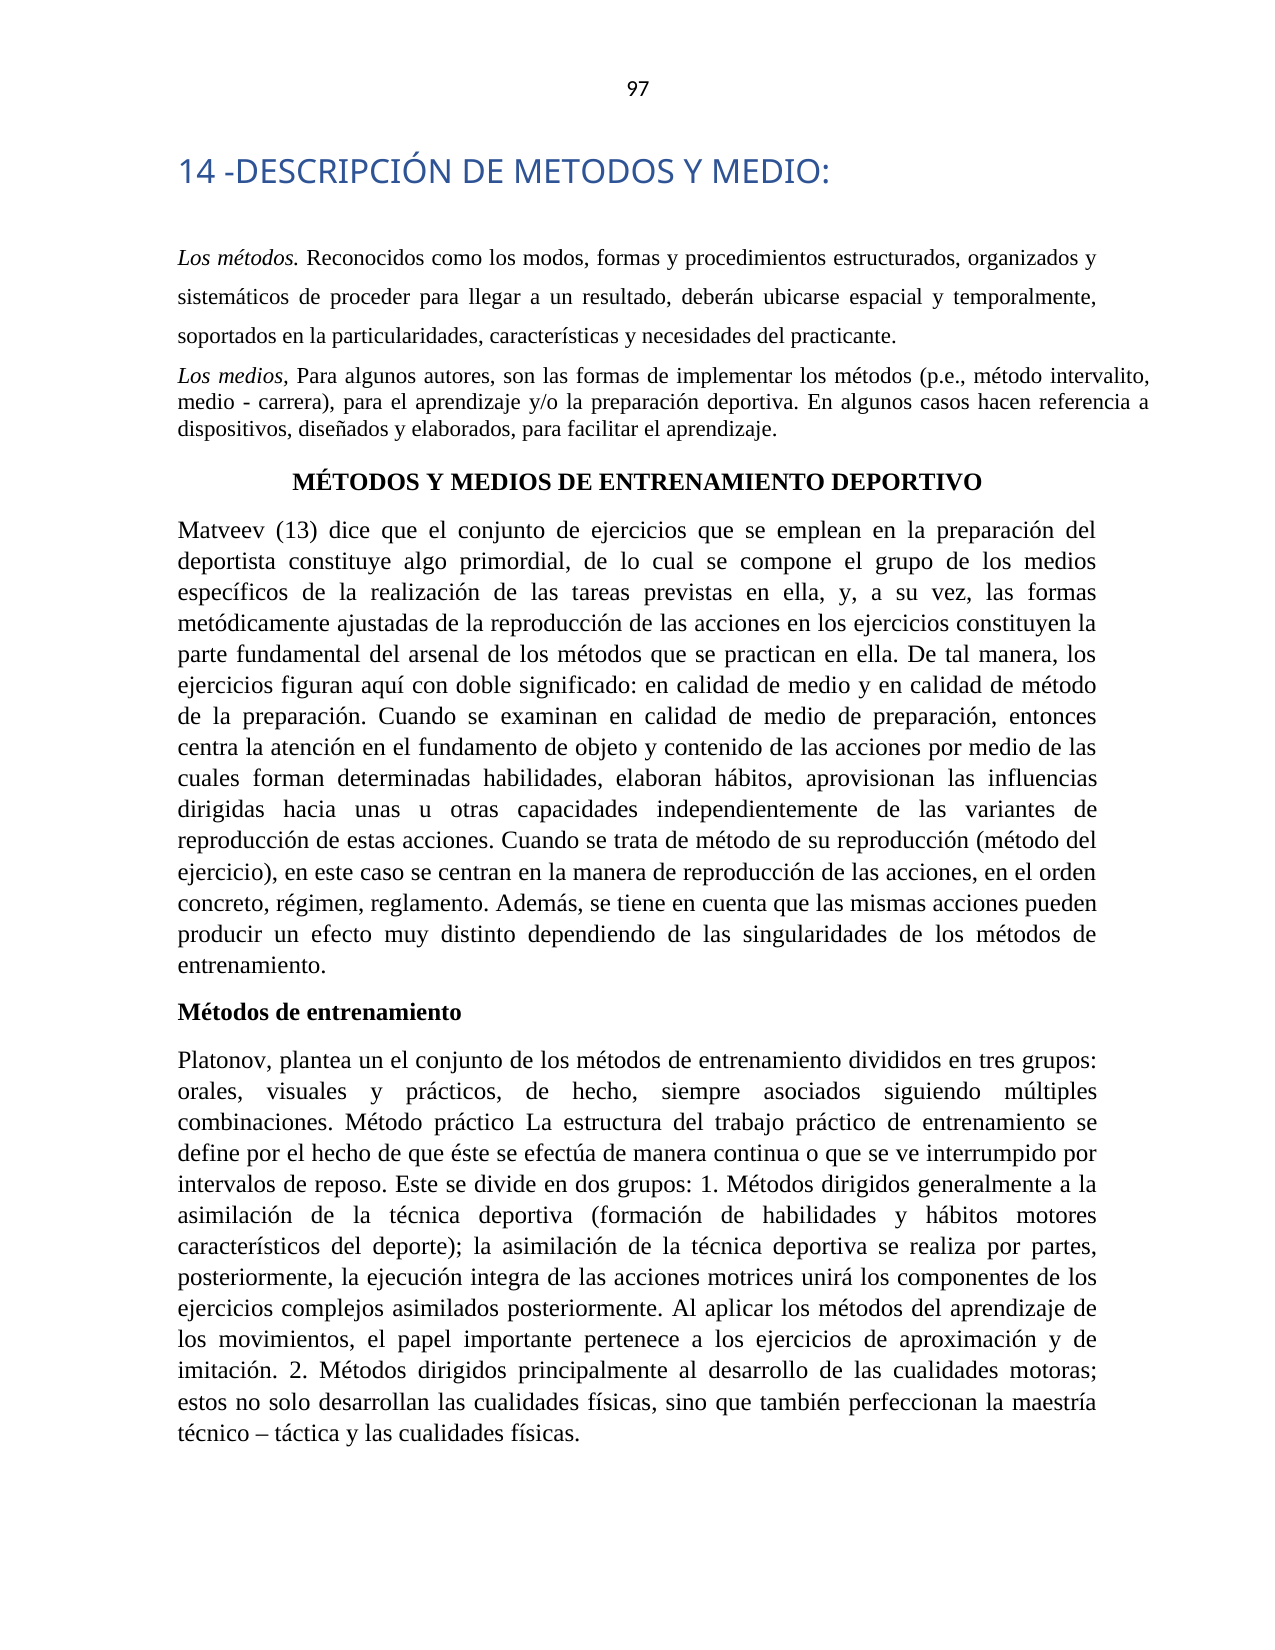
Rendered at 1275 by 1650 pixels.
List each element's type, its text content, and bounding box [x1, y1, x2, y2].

subtitle 14 -DESCRIPCIÓN DE METODOS Y MEDIO: [177, 148, 1098, 193]
text Métodos de entrenamiento [177, 997, 1098, 1026]
text Matveev (13) dice que el conjunto de ejercicios que se emplean en la preparación del deportista constituye algo primordial, de lo cual se compone el grupo de los medios específicos de la realización de las tareas previstas en ella, y, a su vez, las formas metódicamente ajustadas de la reproducción de las acciones en los ejercicios constituyen la parte fundamental del arsenal de los métodos que se practican en ella. De tal manera, los ejercicios figuran aquí con doble significado: en calidad de medio y en calidad de método de la preparación. Cuando se examinan en calidad de medio de preparación, entonces centra la atención en el fundamento de objeto y contenido de las acciones por medio de las cuales forman determinadas habilidades, elaboran hábitos, aprovisionan las influencias dirigidas hacia unas u otras capacidades independientemente de las variantes de reproducción de estas acciones. Cuando se trata de método de su reproducción (método del ejercicio), en este caso se centran en la manera de reproducción de las acciones, en el orden concreto, régimen, reglamento. Además, se tiene en cuenta que las mismas acciones pueden producir un efecto muy distinto dependiendo de las singularidades de los métodos de entrenamiento. [177, 515, 1098, 978]
text Platonov, plantea un el conjunto de los métodos de entrenamiento divididos en tres grupos: orales, visuales y prácticos, de hecho, siempre asociados siguiendo múltiples combinaciones. Método práctico La estructura del trabajo práctico de entrenamiento se define por el hecho de que éste se efectúa de manera continua o que se ve interrumpido por intervalos de reposo. Este se divide en dos grupos: 1. Métodos dirigidos generalmente a la asimilación de la técnica deportiva (formación de habilidades y hábitos motores característicos del deporte); la asimilación de la técnica deportiva se realiza por partes, posteriormente, la ejecución integra de las acciones motrices unirá los componentes de los ejercicios complejos asimilados posteriormente. Al aplicar los métodos del aprendizaje de los movimientos, el papel importante pertenece a los ejercicios de aproximación y de imitación. 2. Métodos dirigidos principalmente al desarrollo de las cualidades motoras; estos no solo desarrollan las cualidades físicas, sino que también perfeccionan la maestría técnico – táctica y las cualidades físicas. [177, 1045, 1098, 1446]
text Los métodos. Reconocidos como los modos, formas y procedimientos estructurados, organizados y sistemáticos de proceder para llegar a un resultado, deberán ubicarse espacial y temporalmente, soportados en la particularidades, características y necesidades del practicante. [177, 243, 1098, 349]
text MÉTODOS Y MEDIOS DE ENTRENAMIENTO DEPORTIVO [177, 467, 1098, 496]
text Los medios, Para algunos autores, son las formas de implementar los métodos (p.e., método intervalito, medio - carrera), para el aprendizaje y/o la preparación deportiva. En algunos casos hacen referencia a dispositivos, diseñados y elaborados, para facilitar el aprendizaje. [177, 362, 1152, 441]
